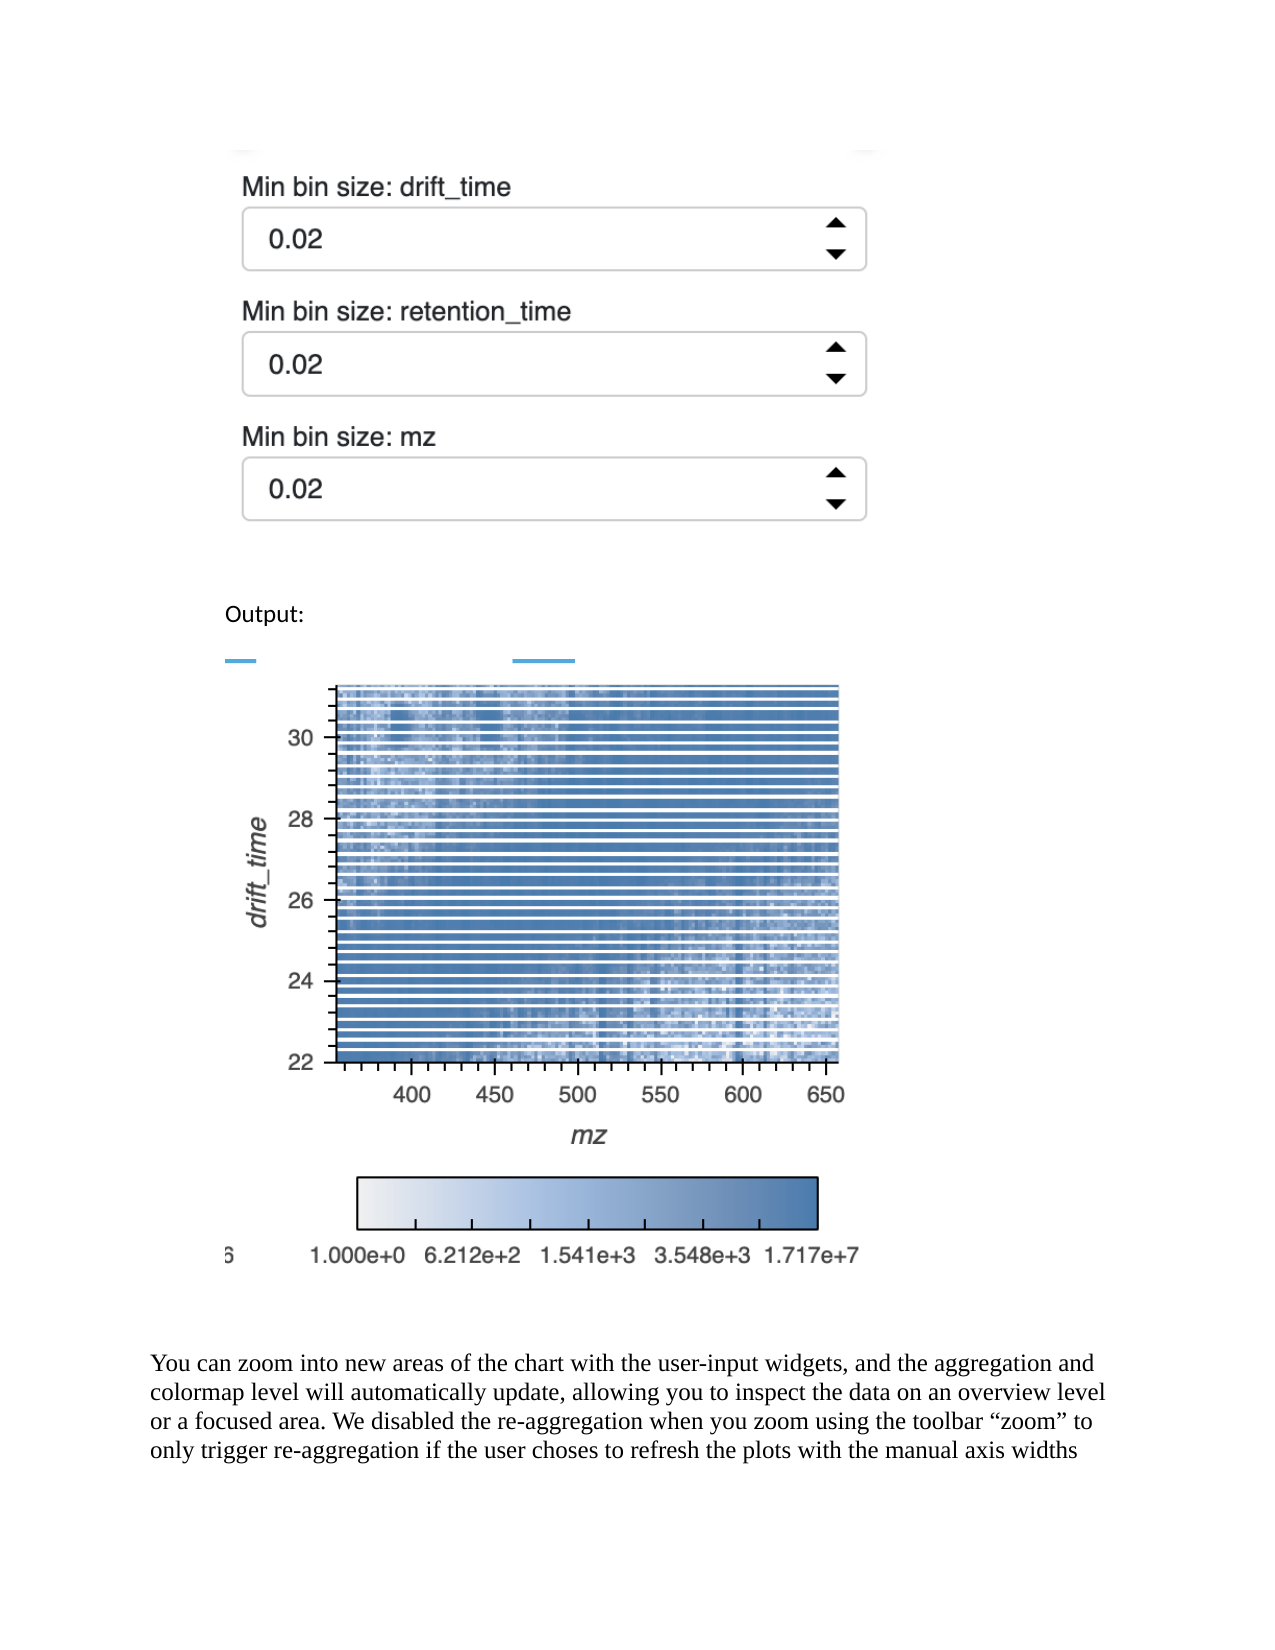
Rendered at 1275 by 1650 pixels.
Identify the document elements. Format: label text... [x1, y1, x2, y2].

list Output: [225, 598, 1125, 629]
text You can zoom into new areas of the chart with the user-input widgets, and the aggregation and colormap level will automatically update, allowing you to inspect the data on an overview level or a focused area. We disabled the re-aggregation when you zoom using the toolbar “zoom” to only trigger re-aggregation if the user choses to refresh the plots with the manual axis widths [150, 1348, 1125, 1463]
picture [225, 150, 909, 538]
picture [225, 659, 898, 1289]
